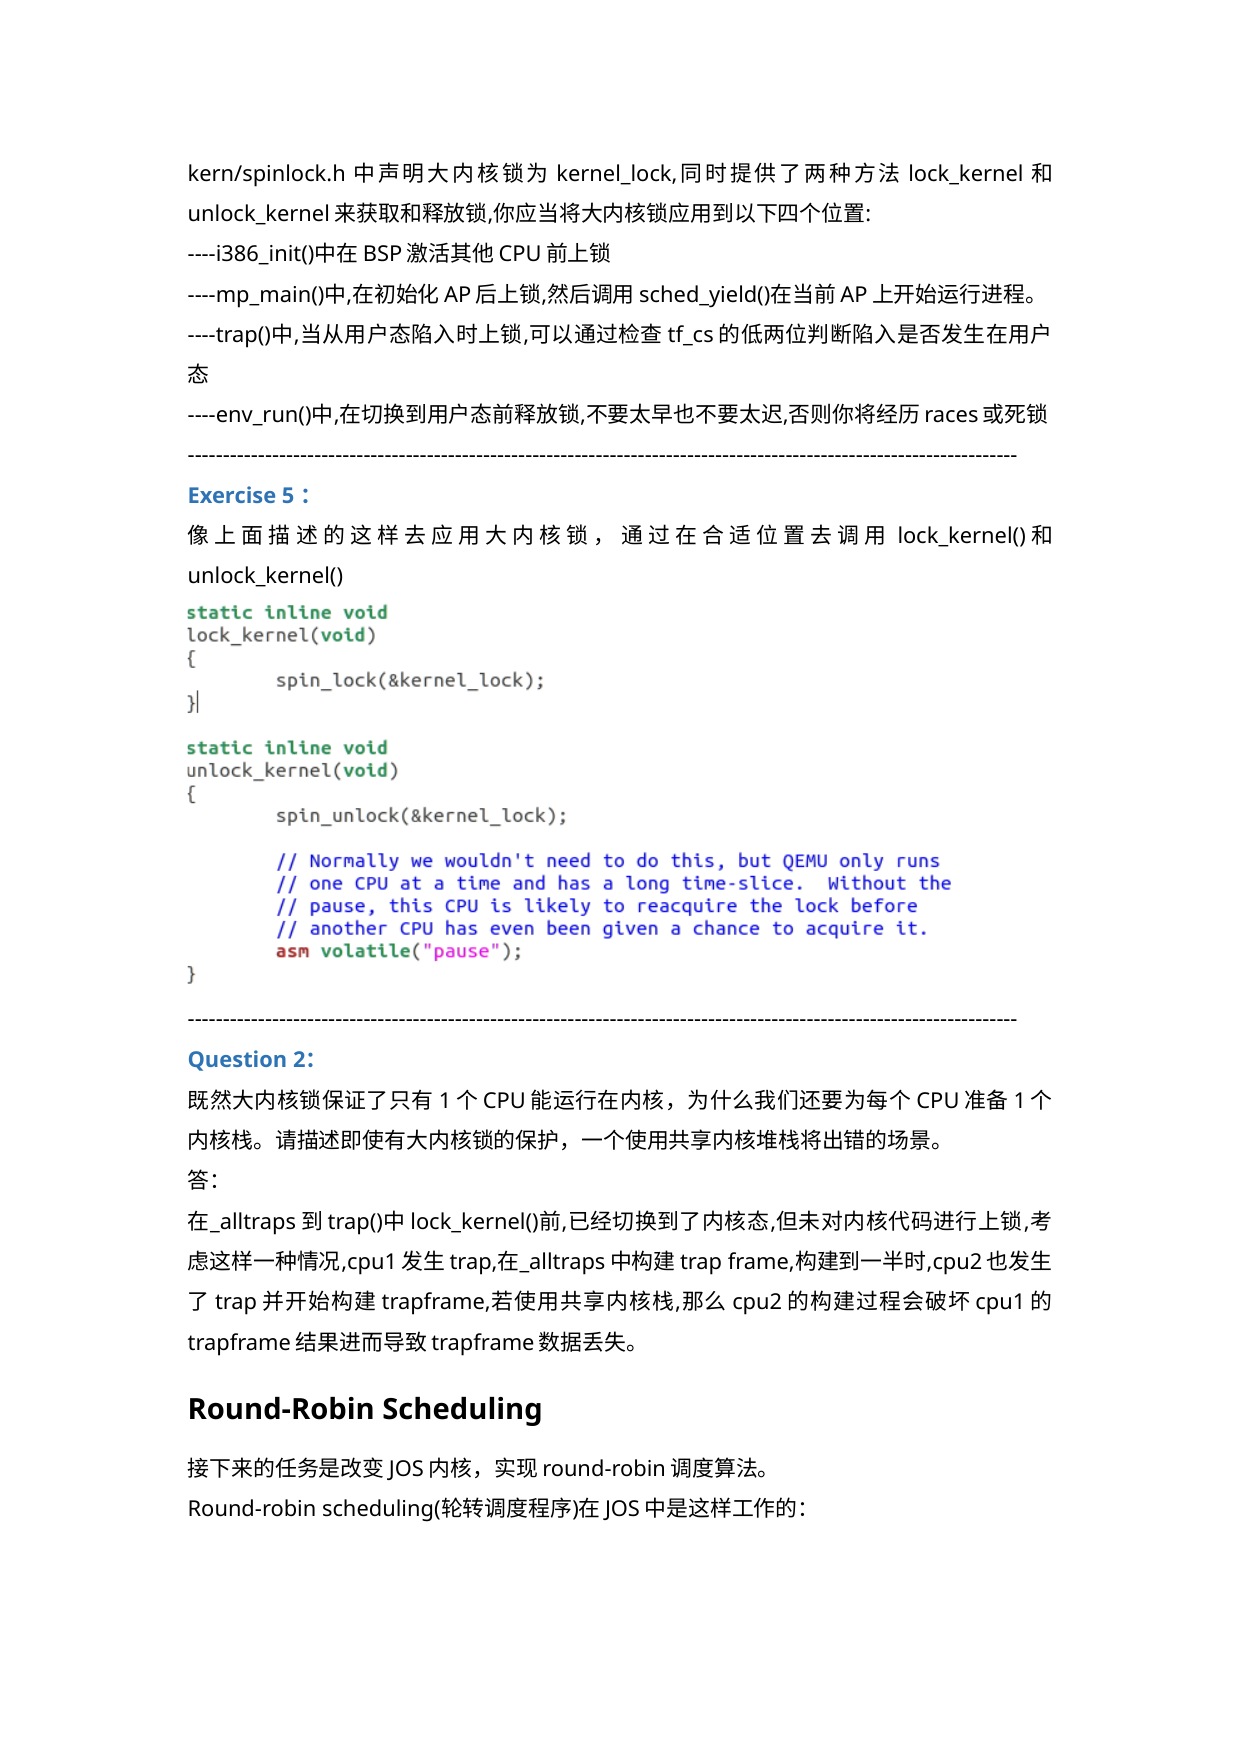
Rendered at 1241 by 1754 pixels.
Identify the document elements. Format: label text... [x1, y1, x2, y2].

text 像上面描述的这样去应用大内核锁，通过在合适位置去调用lock_kernel()和unlock_kernel() [187, 514, 1053, 595]
text ----i386_init()中在BSP激活其他CPU前上锁 [187, 232, 1053, 272]
picture [187, 594, 1011, 990]
text 既然大内核锁保证了只有1个CPU能运行在内核，为什么我们还要为每个CPU准备1个内核栈。请描述即使有大内核锁的保护，一个使用共享内核堆栈将出错的场景。 [187, 1078, 1053, 1159]
text ----mp_main()中,在初始化AP后上锁,然后调用sched_yield()在当前AP上开始运行进程。 [187, 272, 1053, 313]
text ----trap()中,当从用户态陷入时上锁,可以通过检查tf_cs的低两位判断陷入是否发生在用户态 [187, 313, 1053, 393]
text ---------------------------------------------------------------------------------------------------------------------- [187, 998, 1053, 1038]
text 答： [187, 1159, 1053, 1199]
text kern/spinlock.h中声明大内核锁为kernel_lock,同时提供了两种方法lock_kernel和unlock_kernel来获取和释放锁,你应当将大内核锁应用到以下四个位置: [187, 151, 1053, 232]
text 接下来的任务是改变JOS内核，实现round-robin调度算法。 [187, 1447, 1053, 1487]
text Round-robin scheduling(轮转调度程序)在JOS中是这样工作的： [187, 1487, 1053, 1527]
subtitle Round-Robin Scheduling [187, 1388, 1053, 1428]
text ----env_run()中,在切换到用户态前释放锁,不要太早也不要太迟,否则你将经历races或死锁 [187, 393, 1053, 433]
text Exercise 5 ： [187, 474, 1053, 514]
text ---------------------------------------------------------------------------------------------------------------------- [187, 433, 1053, 474]
text Question 2： [187, 1038, 1053, 1078]
text 在_alltraps到trap()中lock_kernel()前,已经切换到了内核态,但未对内核代码进行上锁,考虑这样一种情况,cpu1发生trap,在_alltraps中构建trap frame,构建到一半时,cpu2也发生了trap并开始构建trapframe,若使用共享内核栈,那么cpu2的构建过程会破坏cpu1的trapframe结果进而导致trapframe数据丢失。 [187, 1199, 1053, 1361]
